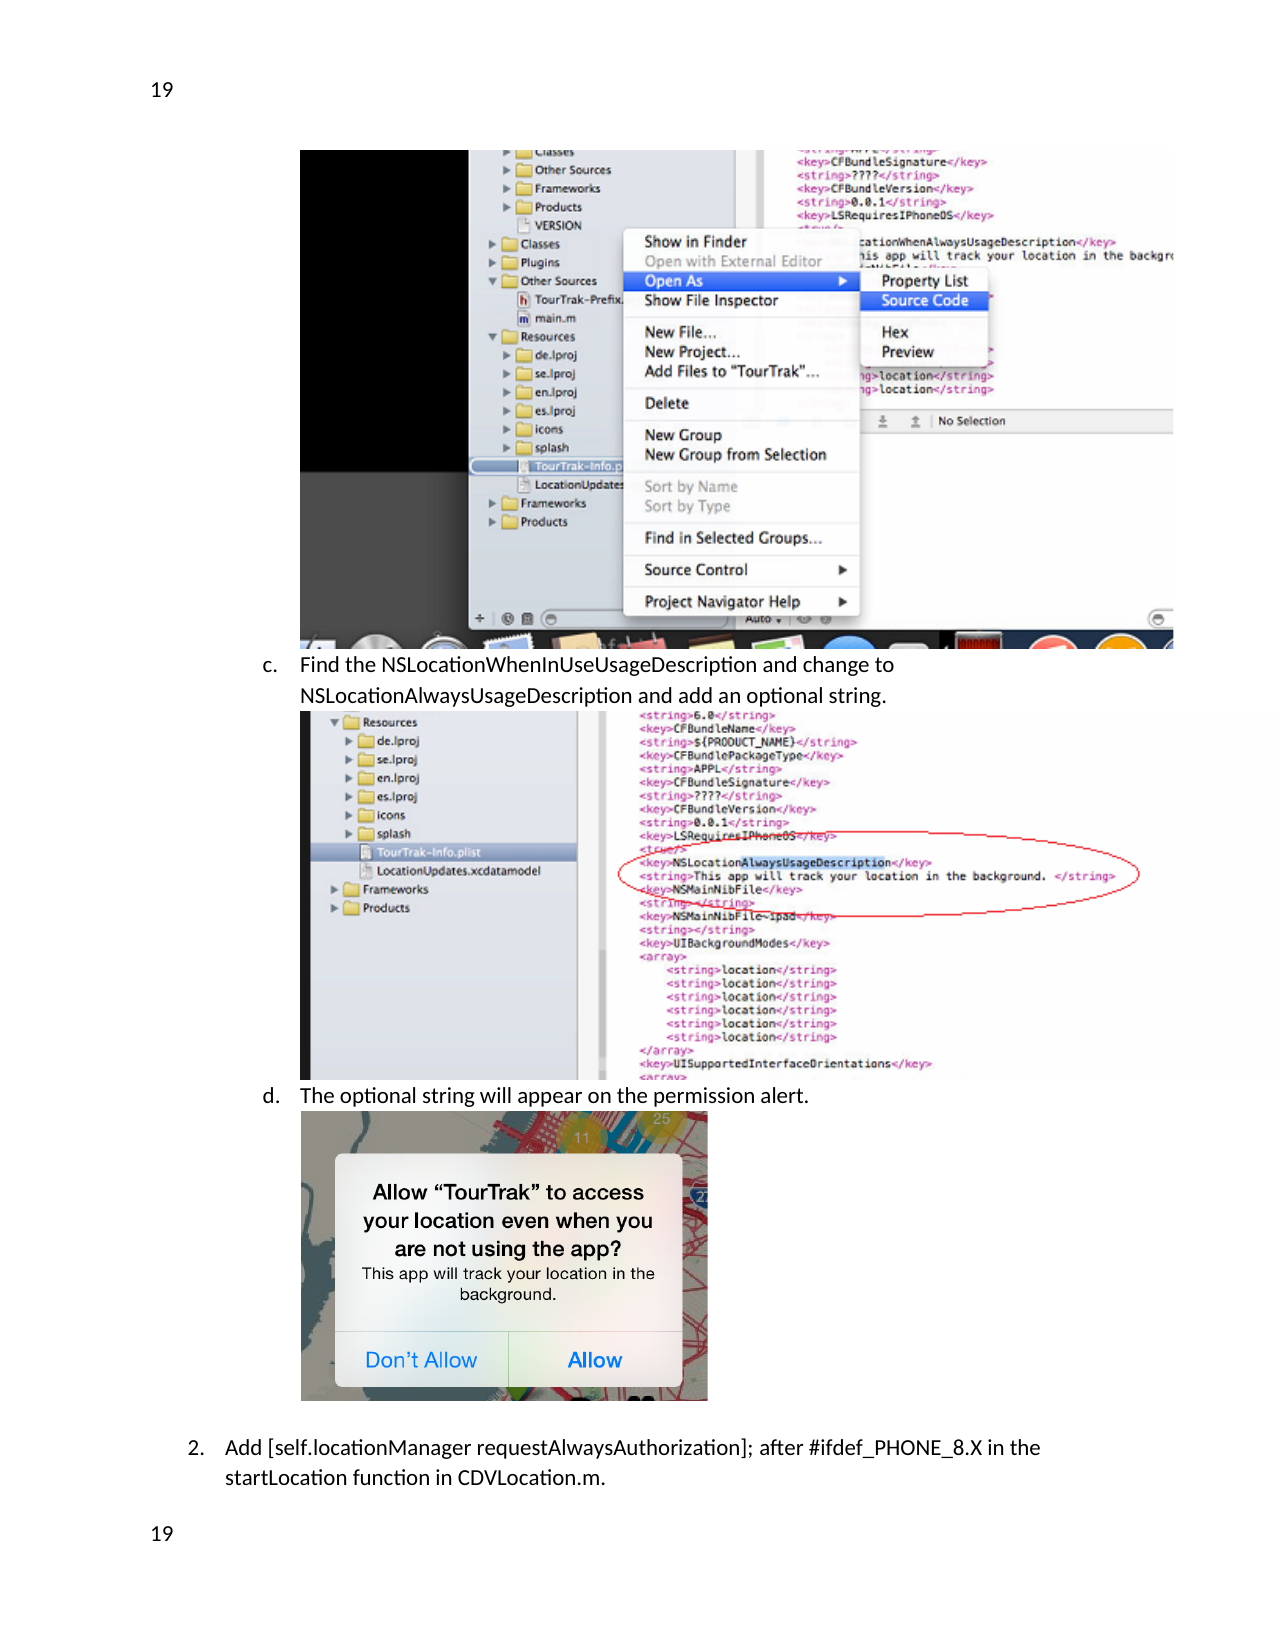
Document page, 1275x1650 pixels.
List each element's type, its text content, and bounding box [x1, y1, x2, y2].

picture [301, 1111, 708, 1401]
picture [300, 150, 1174, 649]
list The optional string will appear on the permission alert. [262, 1081, 1125, 1109]
picture [300, 711, 1275, 1080]
list Add [self.locationManager requestAlwaysAuthorization]; after #ifdef_PHONE_8.X in the startLocation function in CDVLocation.m. [187, 1433, 1125, 1491]
